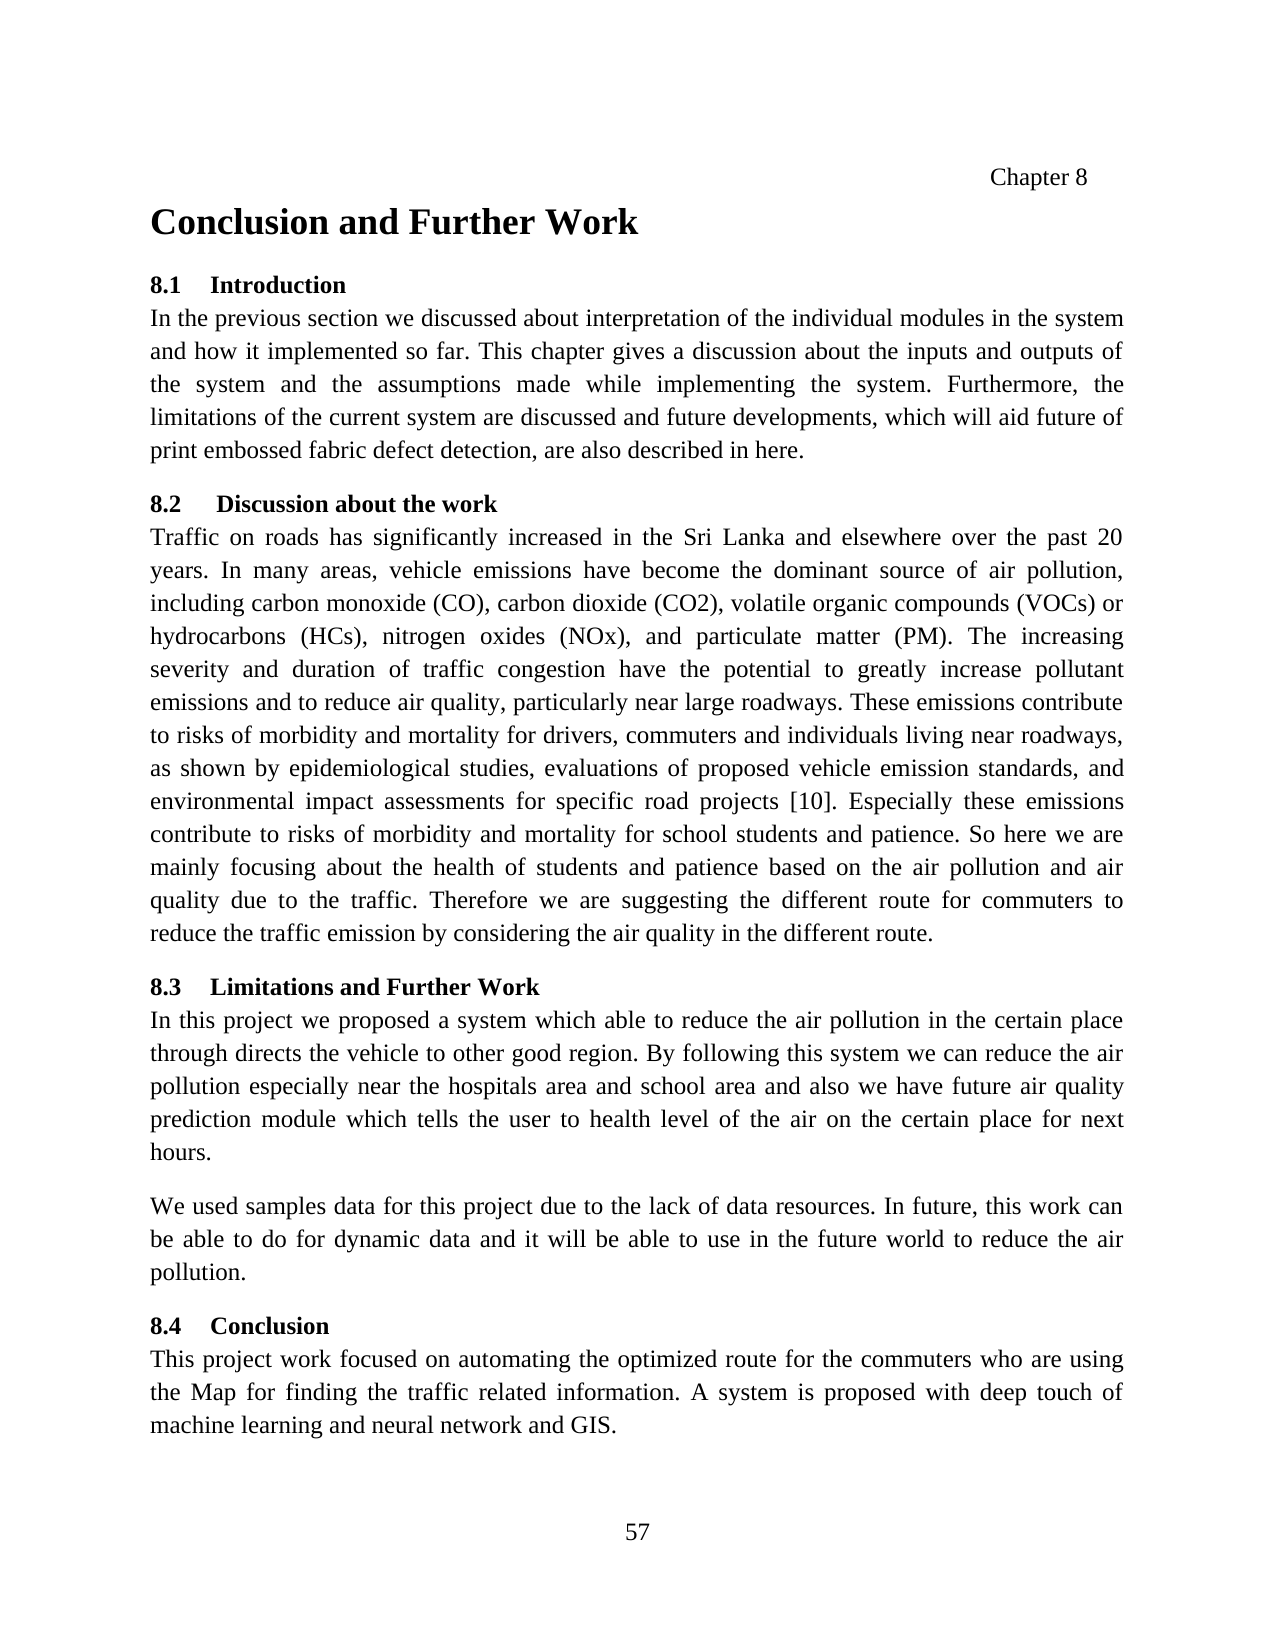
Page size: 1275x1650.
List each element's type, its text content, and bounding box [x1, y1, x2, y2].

text In the previous section we discussed about interpretation of the individual modules in the system and how it implemented so far. This chapter gives a discussion about the inputs and outputs of the system and the assumptions made while implementing the system. Furthermore, the limitations of the current system are discussed and future developments, which will aid future of print embossed fabric defect detection, are also described in here. [150, 303, 1125, 464]
subtitle Discussion about the work [150, 489, 1125, 518]
subtitle Limitations and Further Work [150, 972, 1125, 1001]
text Conclusion and Further Work [150, 199, 1125, 243]
text Traffic on roads has significantly increased in the Sri Lanka and elsewhere over the past 20 years. In many areas, vehicle emissions have become the dominant source of air pollution, including carbon monoxide (CO), carbon dioxide (CO2), volatile organic compounds (VOCs) or hydrocarbons (HCs), nitrogen oxides (NOx), and particulate matter (PM). The increasing severity and duration of traffic congestion have the potential to greatly increase pollutant emissions and to reduce air quality, particularly near large roadways. These emissions contribute to risks of morbidity and mortality for drivers, commuters and individuals living near roadways, as shown by epidemiological studies, evaluations of proposed vehicle emission standards, and environmental impact assessments for specific road projects [10]. Especially these emissions contribute to risks of morbidity and mortality for school students and patience. So here we are mainly focusing about the health of students and patience based on the air pollution and air quality due to the traffic. Therefore we are suggesting the different route for commuters to reduce the traffic emission by considering the air quality in the different route. [150, 522, 1125, 947]
text We used samples data for this project due to the lack of data resources. In future, this work can be able to do for dynamic data and it will be able to use in the future world to reduce the air pollution. [150, 1191, 1125, 1286]
subtitle Conclusion [150, 1311, 1125, 1340]
text This project work focused on automating the optimized route for the commuters who are using the Map for finding the traffic related information. A system is proposed with deep touch of machine learning and neural network and GIS. [150, 1344, 1125, 1439]
subtitle Introduction [150, 270, 1125, 299]
text In this project we proposed a system which able to reduce the air pollution in the certain place through directs the vehicle to other good region. By following this system we can reduce the air pollution especially near the hospitals area and school area and also we have future air quality prediction module which tells the user to health level of the air on the certain place for next hours. [150, 1005, 1125, 1166]
